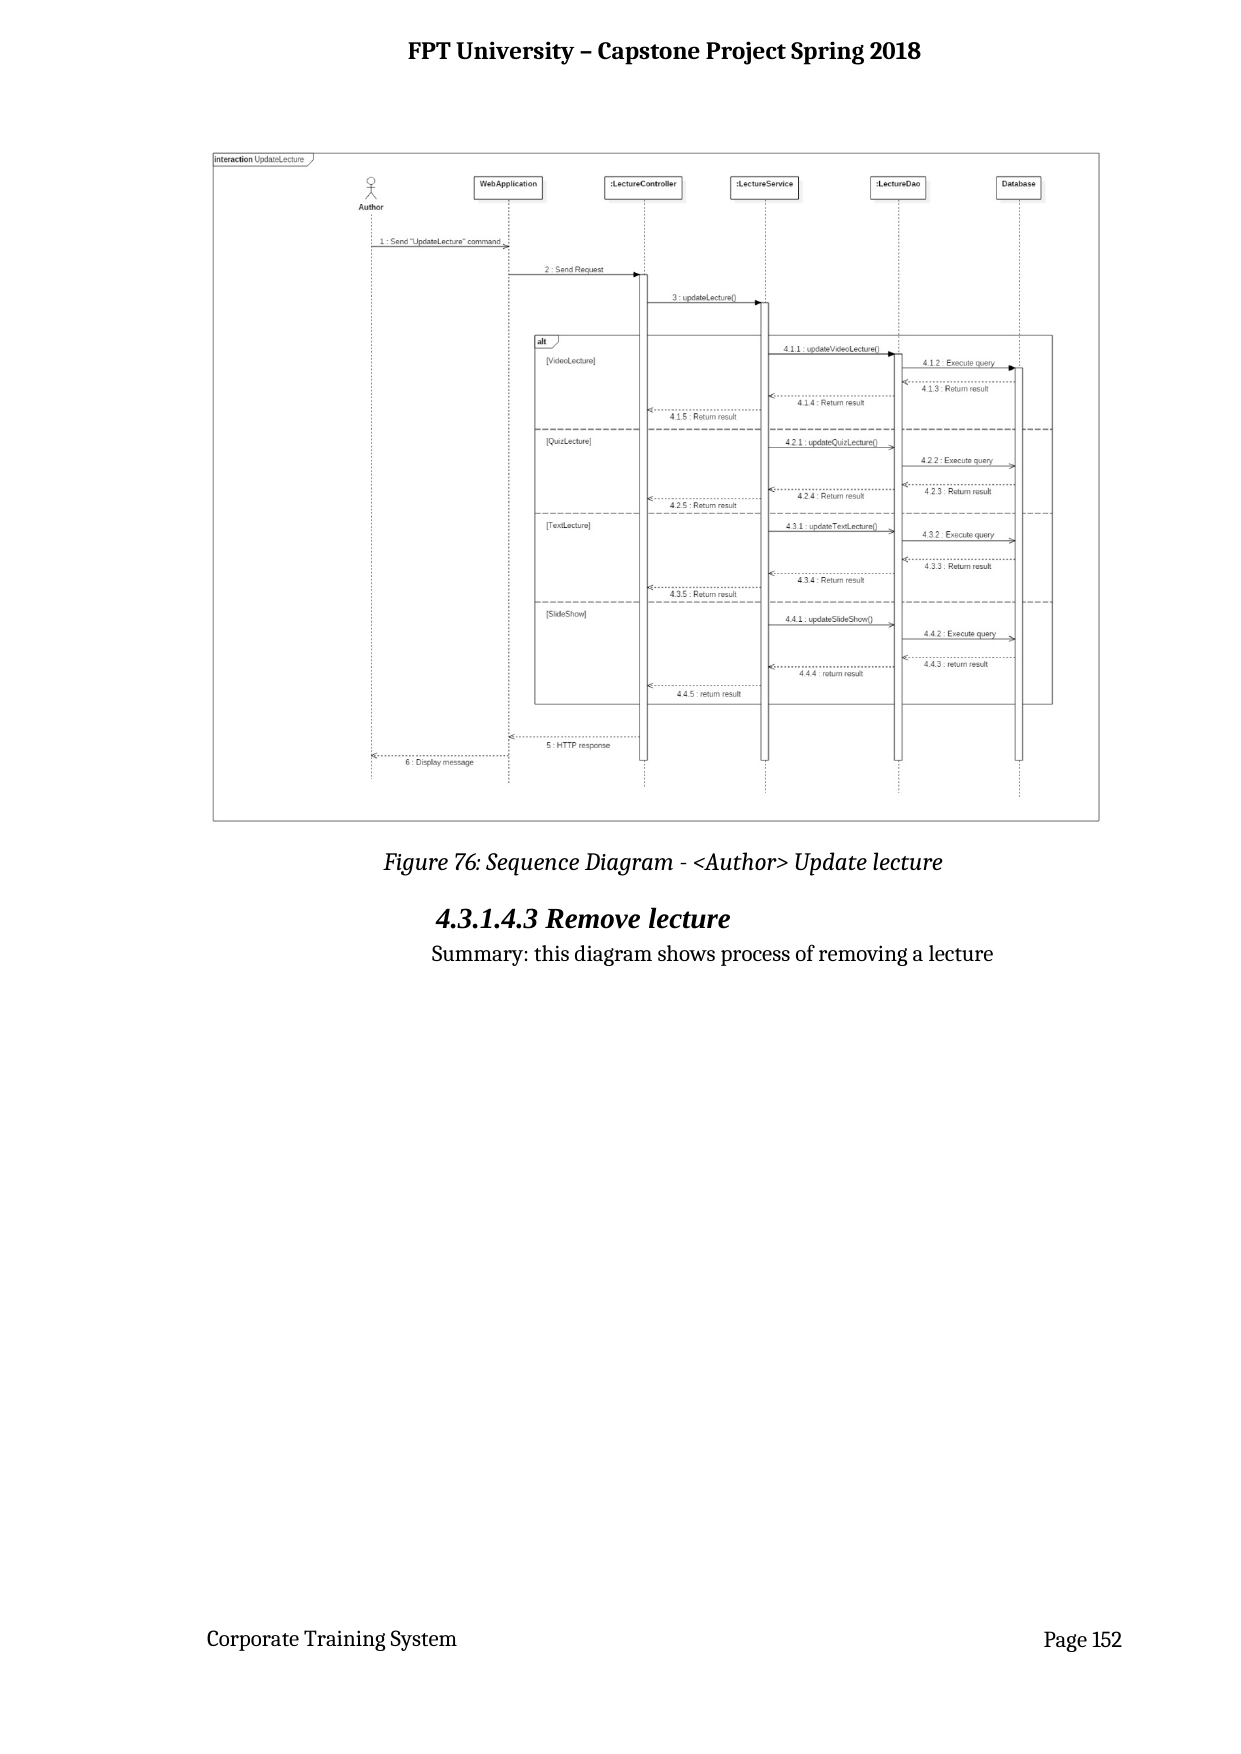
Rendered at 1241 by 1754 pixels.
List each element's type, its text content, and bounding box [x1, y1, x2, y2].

subtitle 4.3.1.4.3 Remove lecture [436, 901, 1124, 935]
picture [207, 147, 1122, 844]
text Figure 76: Sequence Diagram - <Author> Update lecture [207, 844, 1122, 876]
text Summary: this diagram shows process of removing a lecture [432, 941, 1122, 967]
